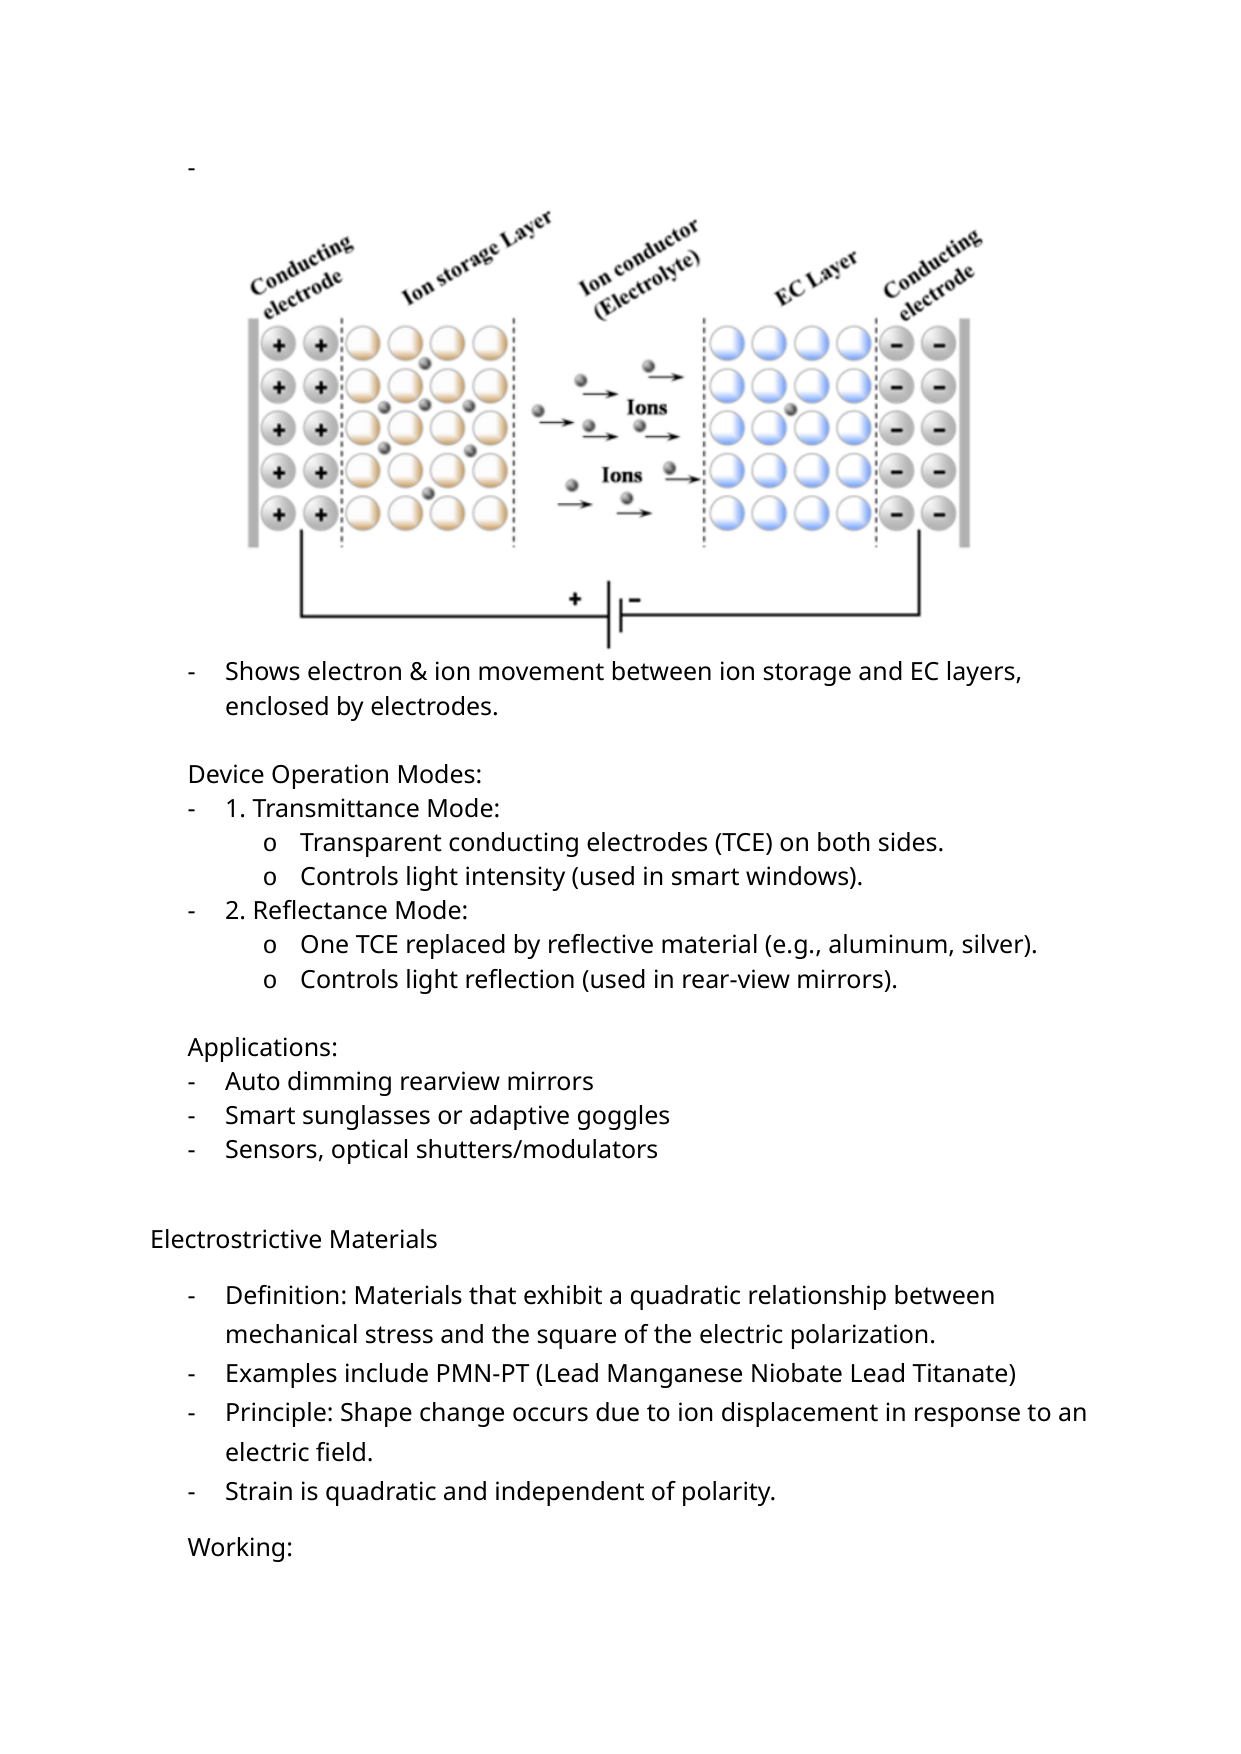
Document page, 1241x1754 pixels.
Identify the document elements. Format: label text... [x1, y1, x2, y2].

text Applications: [187, 1029, 1090, 1064]
text Working: [187, 1529, 1090, 1563]
list Controls light reflection (used in rear-view mirrors). [262, 961, 1090, 996]
list Shows electron & ion movement between ion storage and EC layers, enclosed by electrodes. [187, 654, 1090, 722]
list Principle: Shape change occurs due to ion displacement in response to an electric field. [187, 1395, 1090, 1468]
list Transparent conducting electrodes (TCE) on both sides. [262, 824, 1090, 859]
list 2. Reflectance Mode: [187, 893, 1090, 927]
text Device Operation Modes: [150, 756, 1090, 790]
list Sensors, optical shutters/modulators [187, 1132, 1090, 1166]
list 1. Transmittance Mode: [187, 790, 1090, 824]
list Definition: Materials that exhibit a quadratic relationship between mechanical stress and the square of the electric polarization. [187, 1277, 1090, 1351]
list Strain is quadratic and independent of polarity. [187, 1473, 1090, 1507]
list Examples include PMN-PT (Lead Manganese Niobate Lead Titanate) [187, 1356, 1090, 1390]
picture [187, 184, 1075, 654]
text Electrostrictive Materials [150, 1222, 1090, 1256]
list One TCE replaced by reflective material (e.g., aluminum, silver). [262, 927, 1090, 961]
list Auto dimming rearview mirrors [187, 1064, 1090, 1098]
list Controls light intensity (used in smart windows). [262, 859, 1090, 893]
list Smart sunglasses or adaptive goggles [187, 1098, 1090, 1132]
